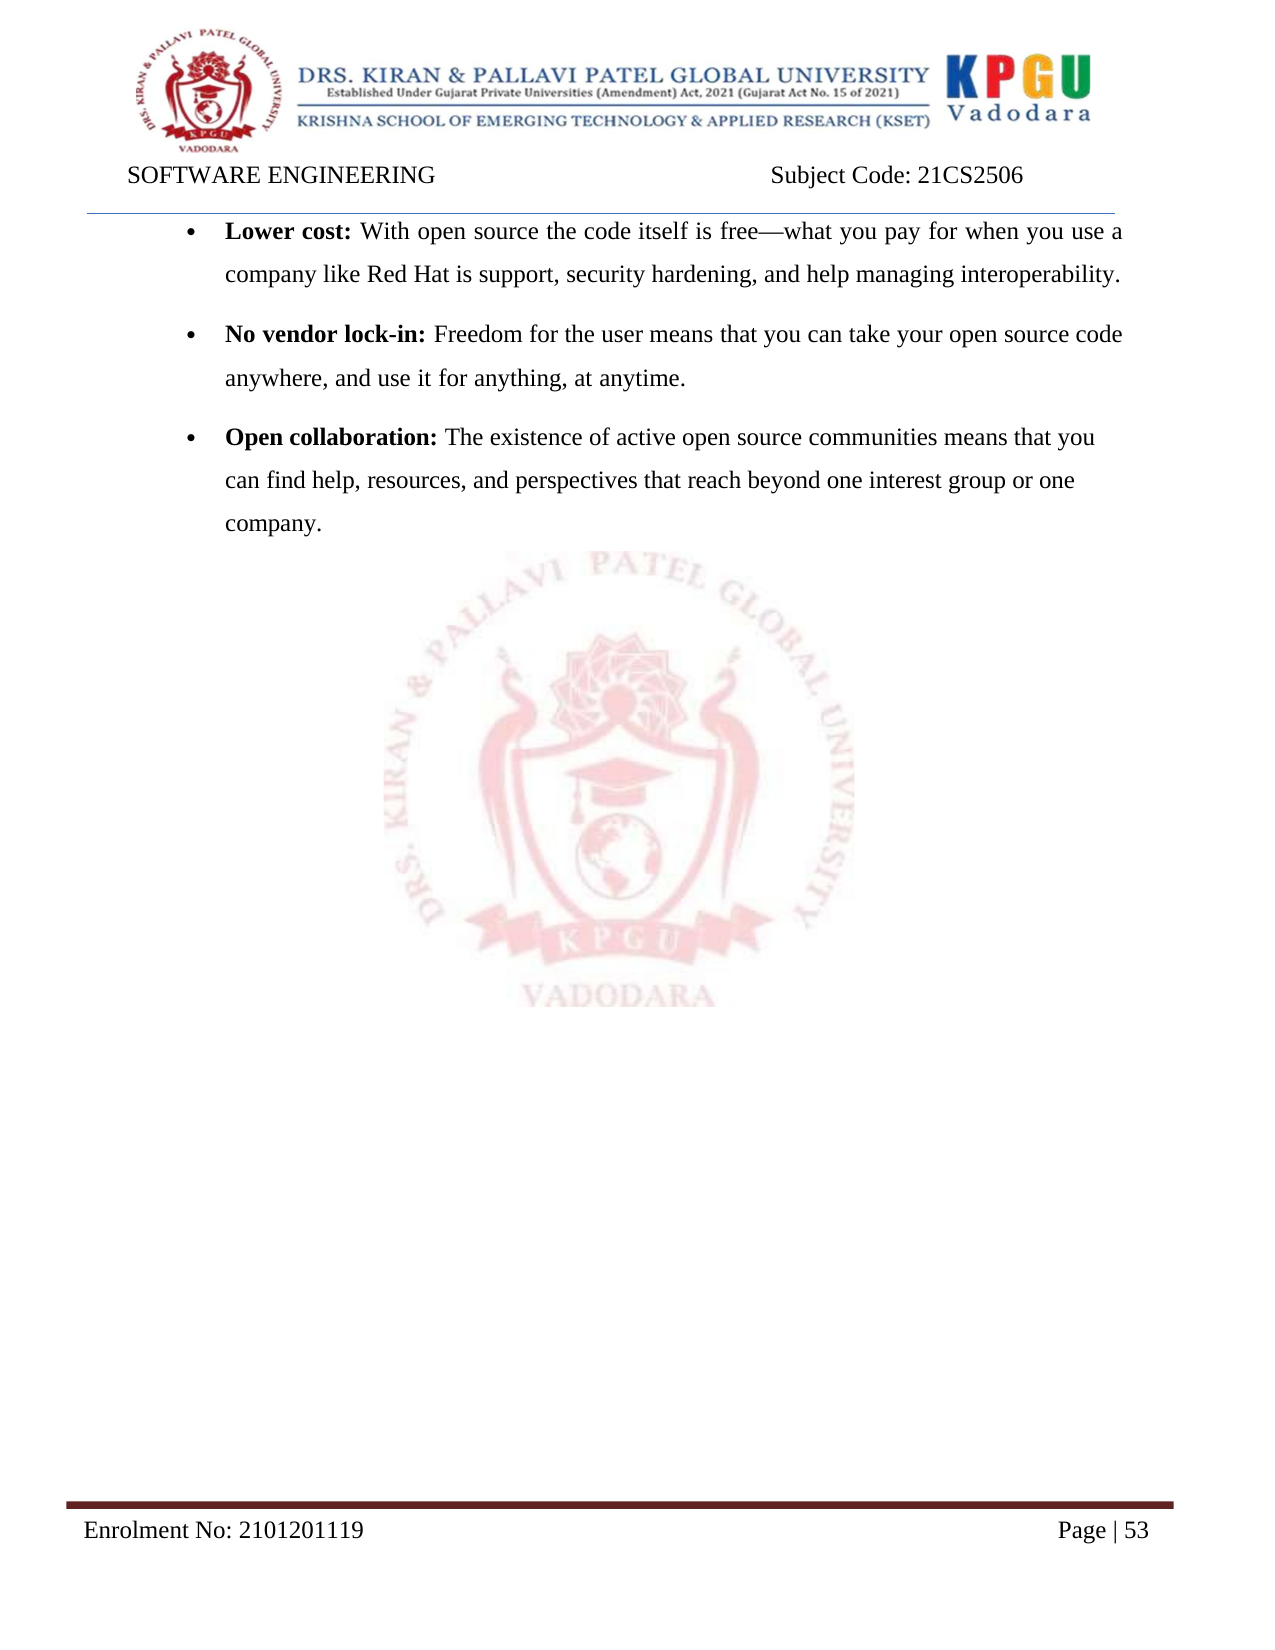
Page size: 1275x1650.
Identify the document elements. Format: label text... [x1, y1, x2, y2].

picture [383, 551, 855, 1007]
list No vendor lock-in: Freedom for the user means that you can take your open source code anywhere, and use it for anything, at anytime. [187, 319, 1124, 391]
list Lower cost: With open source the code itself is free—what you pay for when you use a company like Red Hat is support, security hardening, and help managing interoperability. [187, 216, 1124, 288]
list Open collaboration: The existence of active open source communities means that you can find help, resources, and perspectives that reach beyond one interest group or one company. [187, 422, 1124, 537]
picture [135, 28, 1091, 153]
